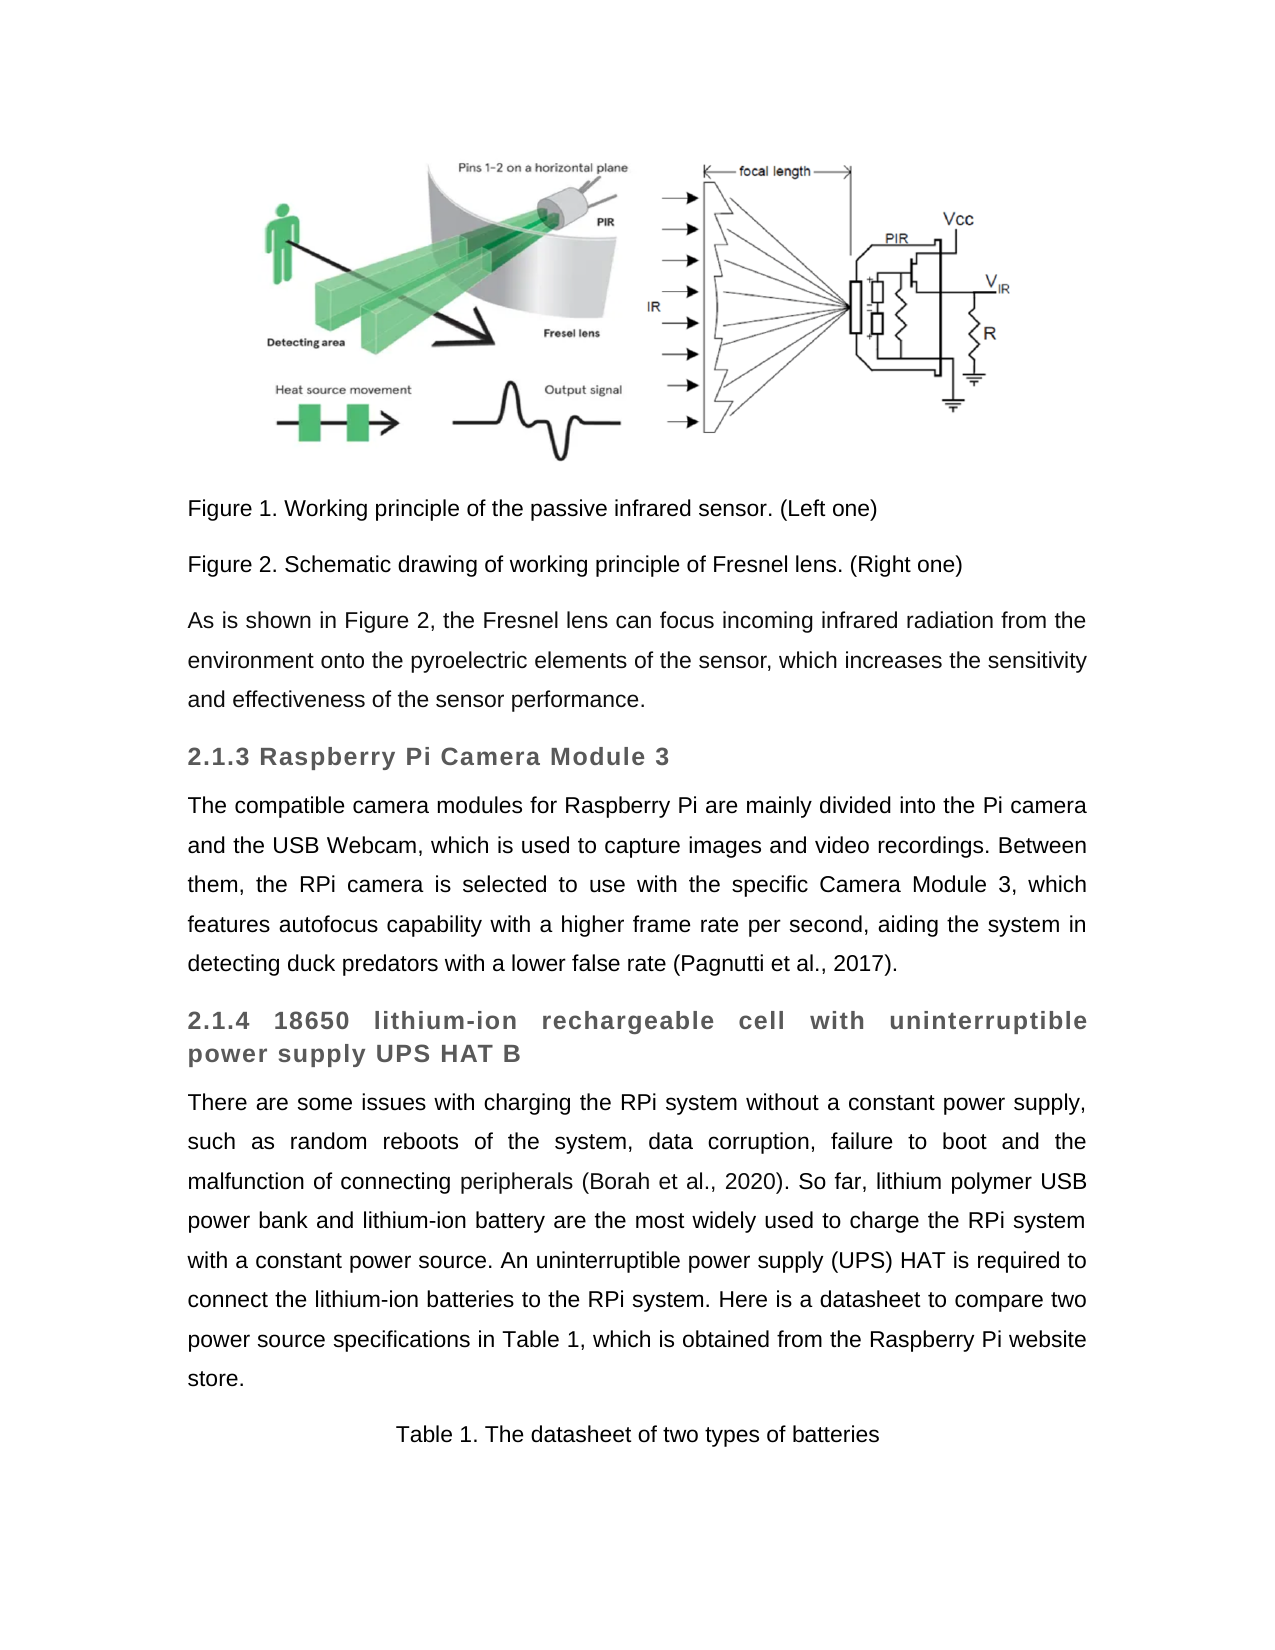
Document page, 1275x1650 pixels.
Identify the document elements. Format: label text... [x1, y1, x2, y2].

text Table 1. The datasheet of two types of batteries [187, 1421, 1087, 1448]
text The compatible camera modules for Raspberry Pi are mainly divided into the Pi camera and the USB Webcam, which is used to capture images and video recordings. Between them, the RPi camera is selected to use with the specific Camera Module 3, which features autofocus capability with a higher frame rate per second, aiding the system in detecting duck predators with a lower false rate (Pagnutti et al., 2017). [187, 792, 1087, 976]
subtitle 2.1.4 18650 lithium-ion rechargeable cell with uninterruptible power supply UPS HAT B [187, 1006, 1087, 1068]
subtitle 2.1.3 Raspberry Pi Camera Module 3 [187, 742, 1087, 771]
text Figure 1. Working principle of the passive infrared sensor. (Left one) [187, 495, 1087, 521]
text There are some issues with charging the RPi system without a constant power supply, such as random reboots of the system, data corruption, failure to boot and the malfunction of connecting peripherals (Borah et al., 2020). So far, lithium polymer USB power bank and lithium-ion battery are the most widely used to charge the RPi system with a constant power source. An uninterruptible power supply (UPS) HAT is required to connect the lithium-ion batteries to the RPi system. Here is a datasheet to compare two power source specifications in Table 1, which is obtained from the Raspberry Pi website store. [187, 1089, 1087, 1392]
text As is shown in Figure 2, the Fresnel lens can focus incoming infrared radiation from the environment onto the pyroelectric elements of the sensor, which increases the sensitivity and effectiveness of the sensor performance. [187, 628, 1087, 713]
picture [255, 150, 1020, 463]
text Figure 2. Schematic drawing of working principle of Fresnel lens. (Right one) [187, 551, 1087, 577]
